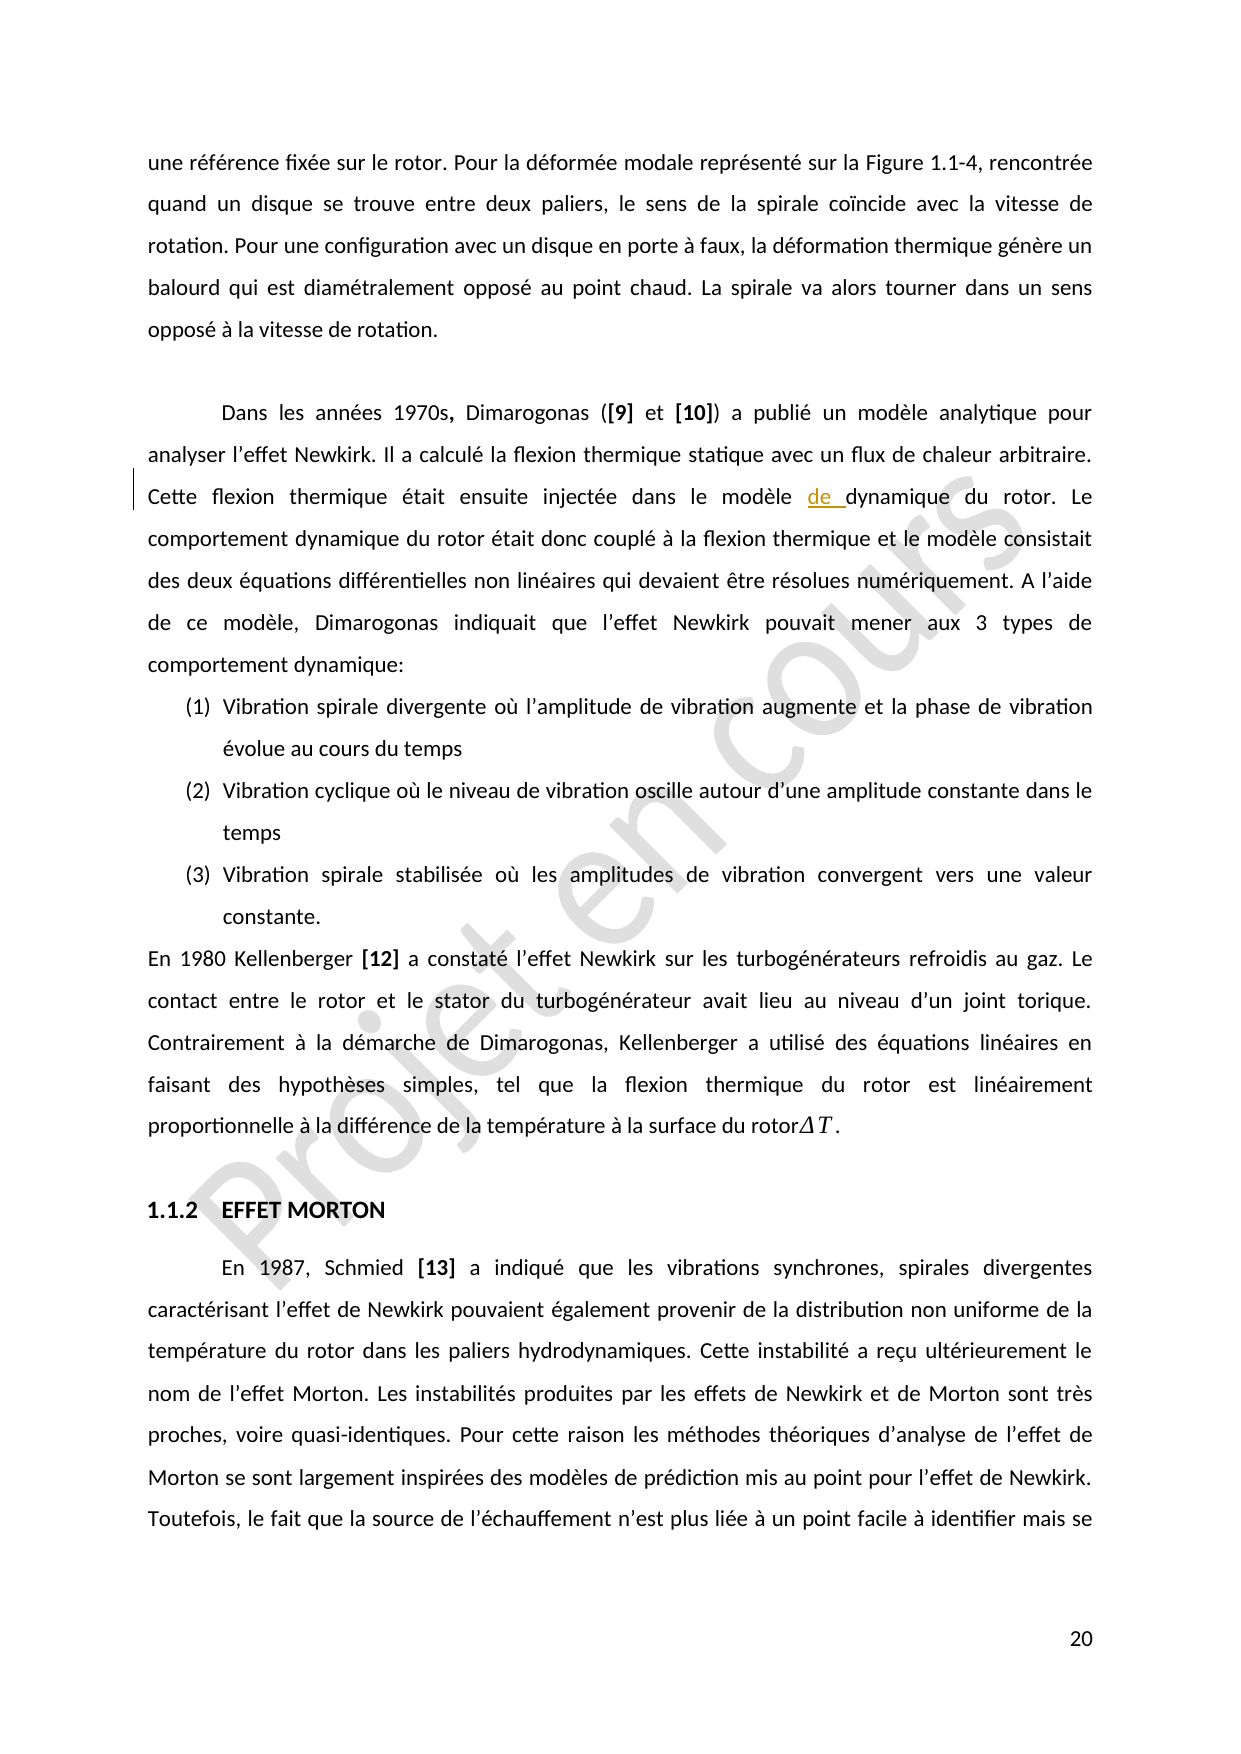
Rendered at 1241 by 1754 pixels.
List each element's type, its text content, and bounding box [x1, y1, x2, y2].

text En 1980 Kellenberger [12] a constaté l’effet Newkirk sur les turbogénérateurs refroidis au gaz. Le contact entre le rotor et le stator du turbogénérateur avait lieu au niveau d’un joint torique. Contrairement à la démarche de Dimarogonas, Kellenberger a utilisé des équations linéaires en faisant des hypothèses simples, tel que la flexion thermique du rotor est linéairement proportionnelle à la différence de la température à la surface du rotor. [148, 944, 1093, 1140]
text Dans les années 1970s, Dimarogonas ([9] et [10]) a publié un modèle analytique pour analyser l’effet Newkirk. Il a calculé la flexion thermique statique avec un flux de chaleur arbitraire. Cette flexion thermique était ensuite injectée dans le modèle dynamique du rotor. Le comportement dynamique du rotor était donc couplé à la flexion thermique et le modèle consistait des deux équations différentielles non linéaires qui devaient être résolues numériquement. A l’aide de ce modèle, Dimarogonas indiquait que l’effet Newkirk pouvait mener aux 3 types de comportement dynamique: [148, 398, 1093, 678]
subtitle Effet Morton [146, 1194, 1093, 1225]
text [148, 1253, 1093, 1533]
list Vibration spirale divergente où l’amplitude de vibration augmente et la phase de vibration évolue au cours du temps [185, 692, 1093, 762]
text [148, 148, 1093, 343]
list Vibration cyclique où le niveau de vibration oscille autour d’une amplitude constante dans le temps [185, 776, 1093, 846]
list Vibration spirale stabilisée où les amplitudes de vibration convergent vers une valeur constante. [185, 860, 1093, 930]
